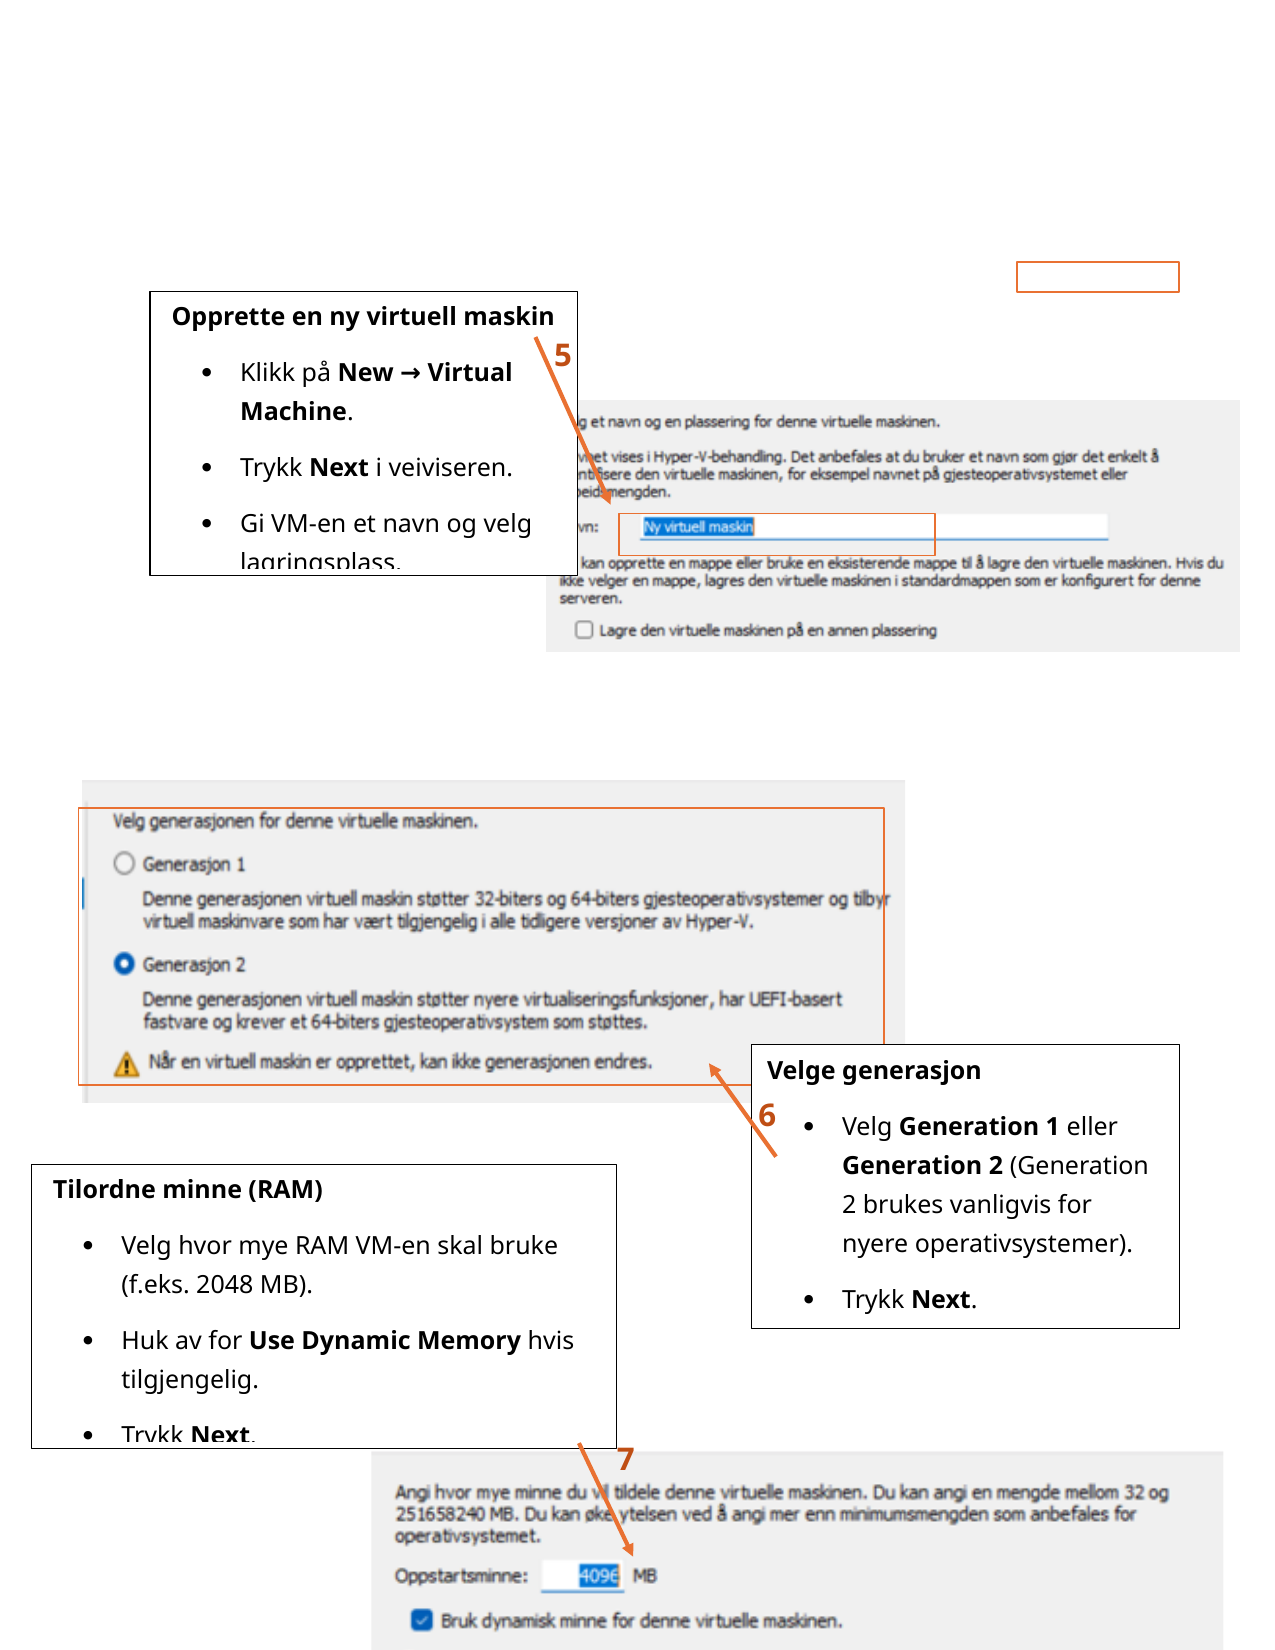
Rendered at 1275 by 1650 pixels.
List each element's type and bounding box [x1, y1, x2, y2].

picture [729, 1086, 751, 1103]
picture [371, 1448, 1224, 1650]
picture [546, 400, 1240, 652]
picture [82, 1086, 734, 1103]
picture [82, 780, 906, 1044]
picture [82, 809, 883, 1084]
